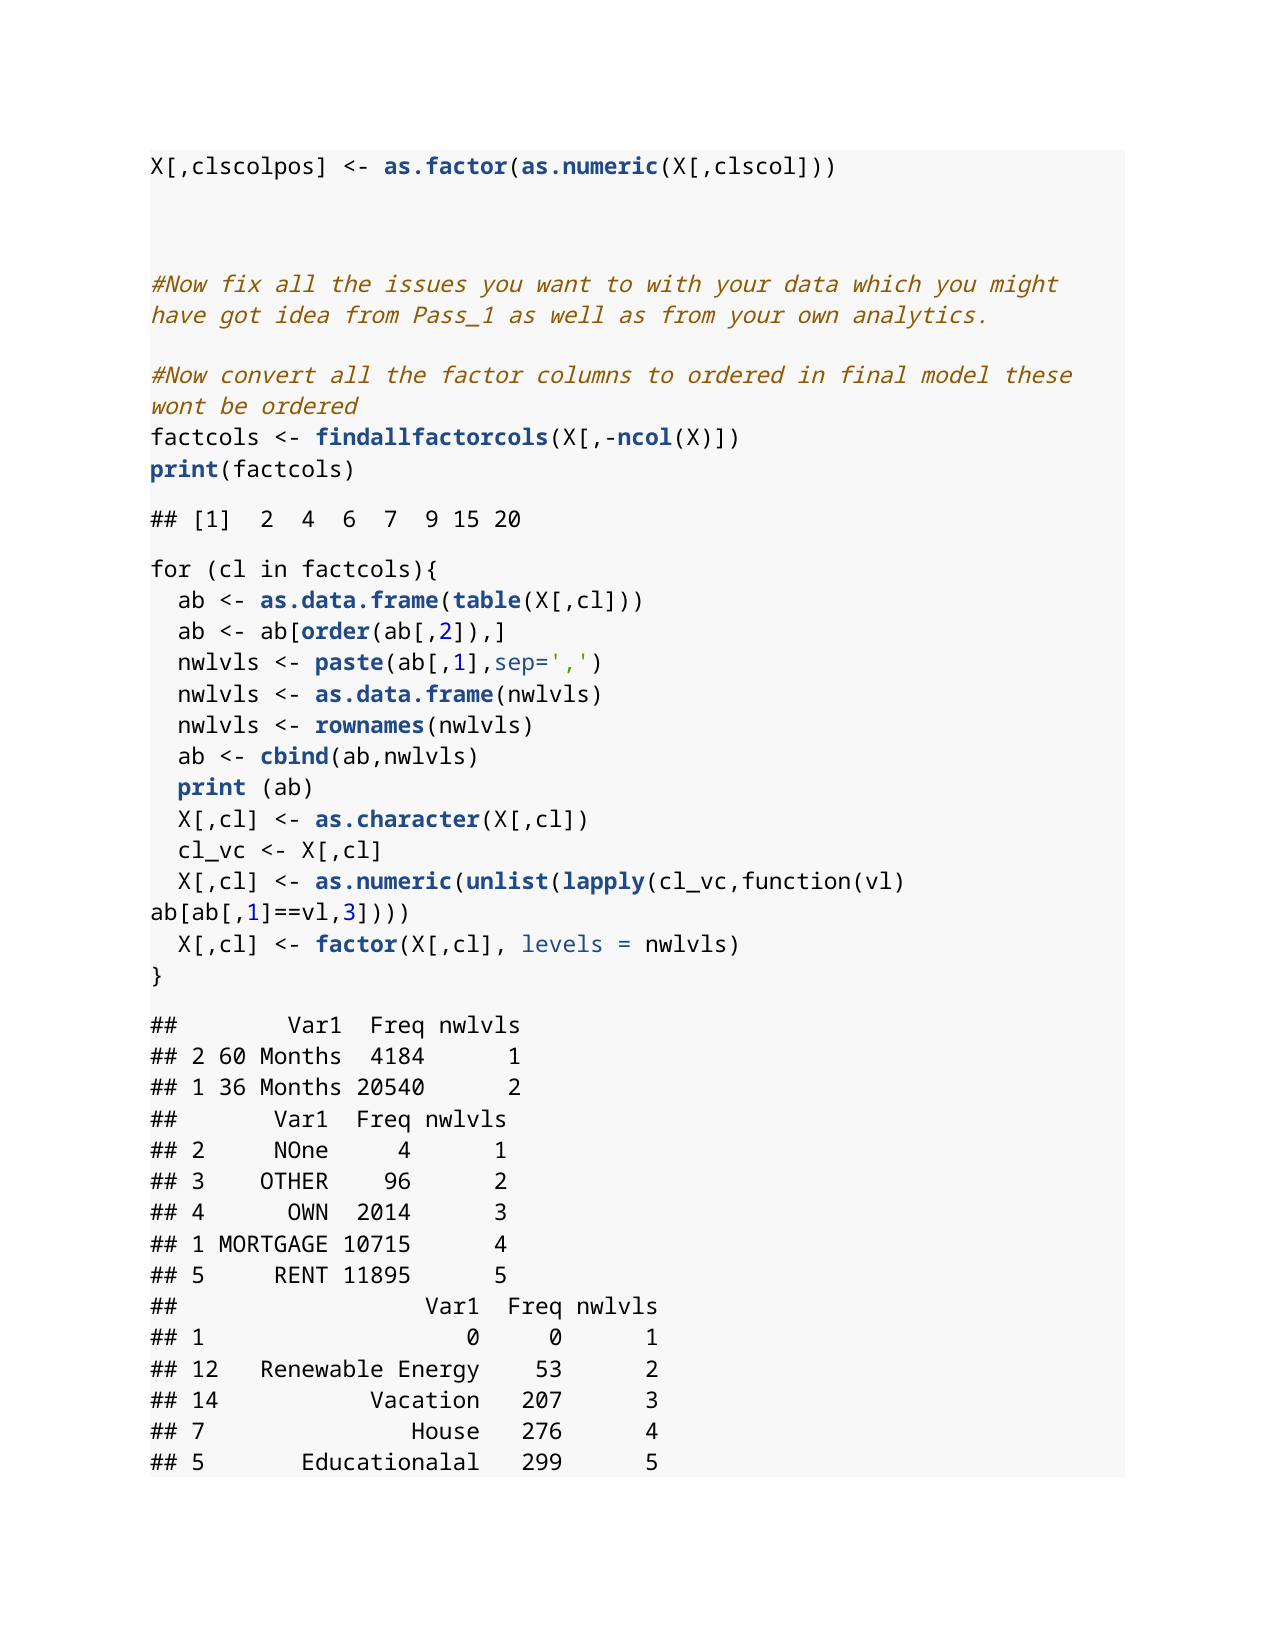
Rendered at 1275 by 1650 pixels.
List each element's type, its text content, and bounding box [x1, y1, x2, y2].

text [150, 1009, 1125, 1477]
text for (cl in factcols){ ab <- as.data.frame(table(X[,cl])) ab <- ab[order(ab[,2]),] nwlvls <- paste(ab[,1],sep=',') nwlvls <- as.data.frame(nwlvls) nwlvls <- rownames(nwlvls) ab <- cbind(ab,nwlvls) print (ab) X[,cl] <- as.character(X[,cl]) cl_vc <- X[,cl] X[,cl] <- as.numeric(unlist(lapply(cl_vc,function(vl) ab[ab[,1]==vl,3]))) X[,cl] <- factor(X[,cl], levels = nwlvls) } [150, 552, 1125, 990]
text ## [1] 2 4 6 7 9 15 20 [150, 502, 1125, 534]
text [150, 150, 1125, 484]
